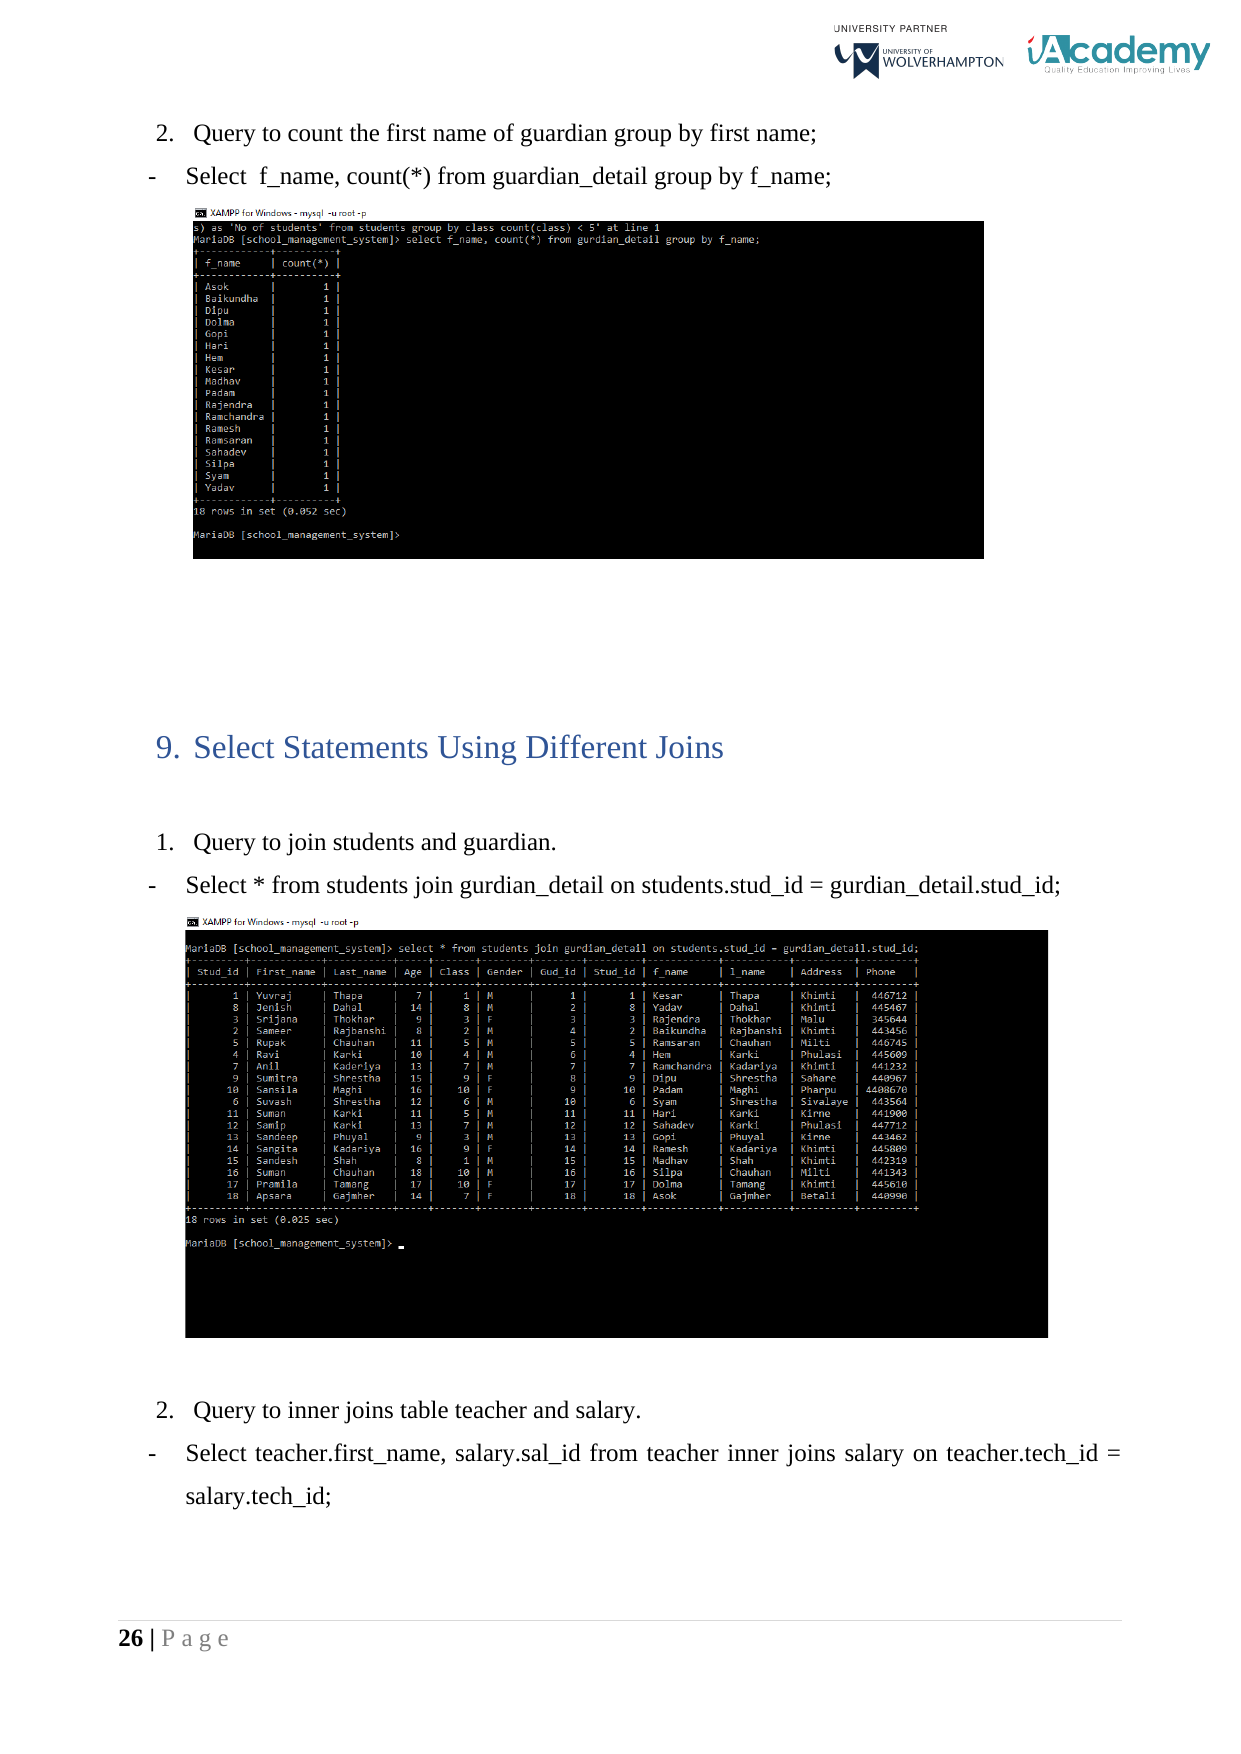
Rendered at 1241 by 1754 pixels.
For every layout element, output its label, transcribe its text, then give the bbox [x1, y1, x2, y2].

list Select * from students join gurdian_detail on students.stud_id = gurdian_detail.stud_id; [148, 871, 1122, 899]
list Query to join students and guardian. [156, 827, 1122, 856]
list Select teacher.first_name, salary.sal_id from teacher inner joins salary on teacher.tech_id = salary.tech_id; [148, 1438, 1122, 1510]
picture [193, 204, 984, 559]
list Select f_name, count(*) from guardian_detail group by f_name; [148, 161, 1122, 190]
picture [185, 913, 1049, 1338]
picture [834, 25, 1004, 79]
list Query to inner joins table teacher and salary. [156, 1395, 1122, 1424]
list Query to count the first name of guardian group by first name; [156, 118, 1122, 147]
subtitle Select Statements Using Different Joins [156, 727, 1122, 765]
picture [1027, 35, 1210, 74]
